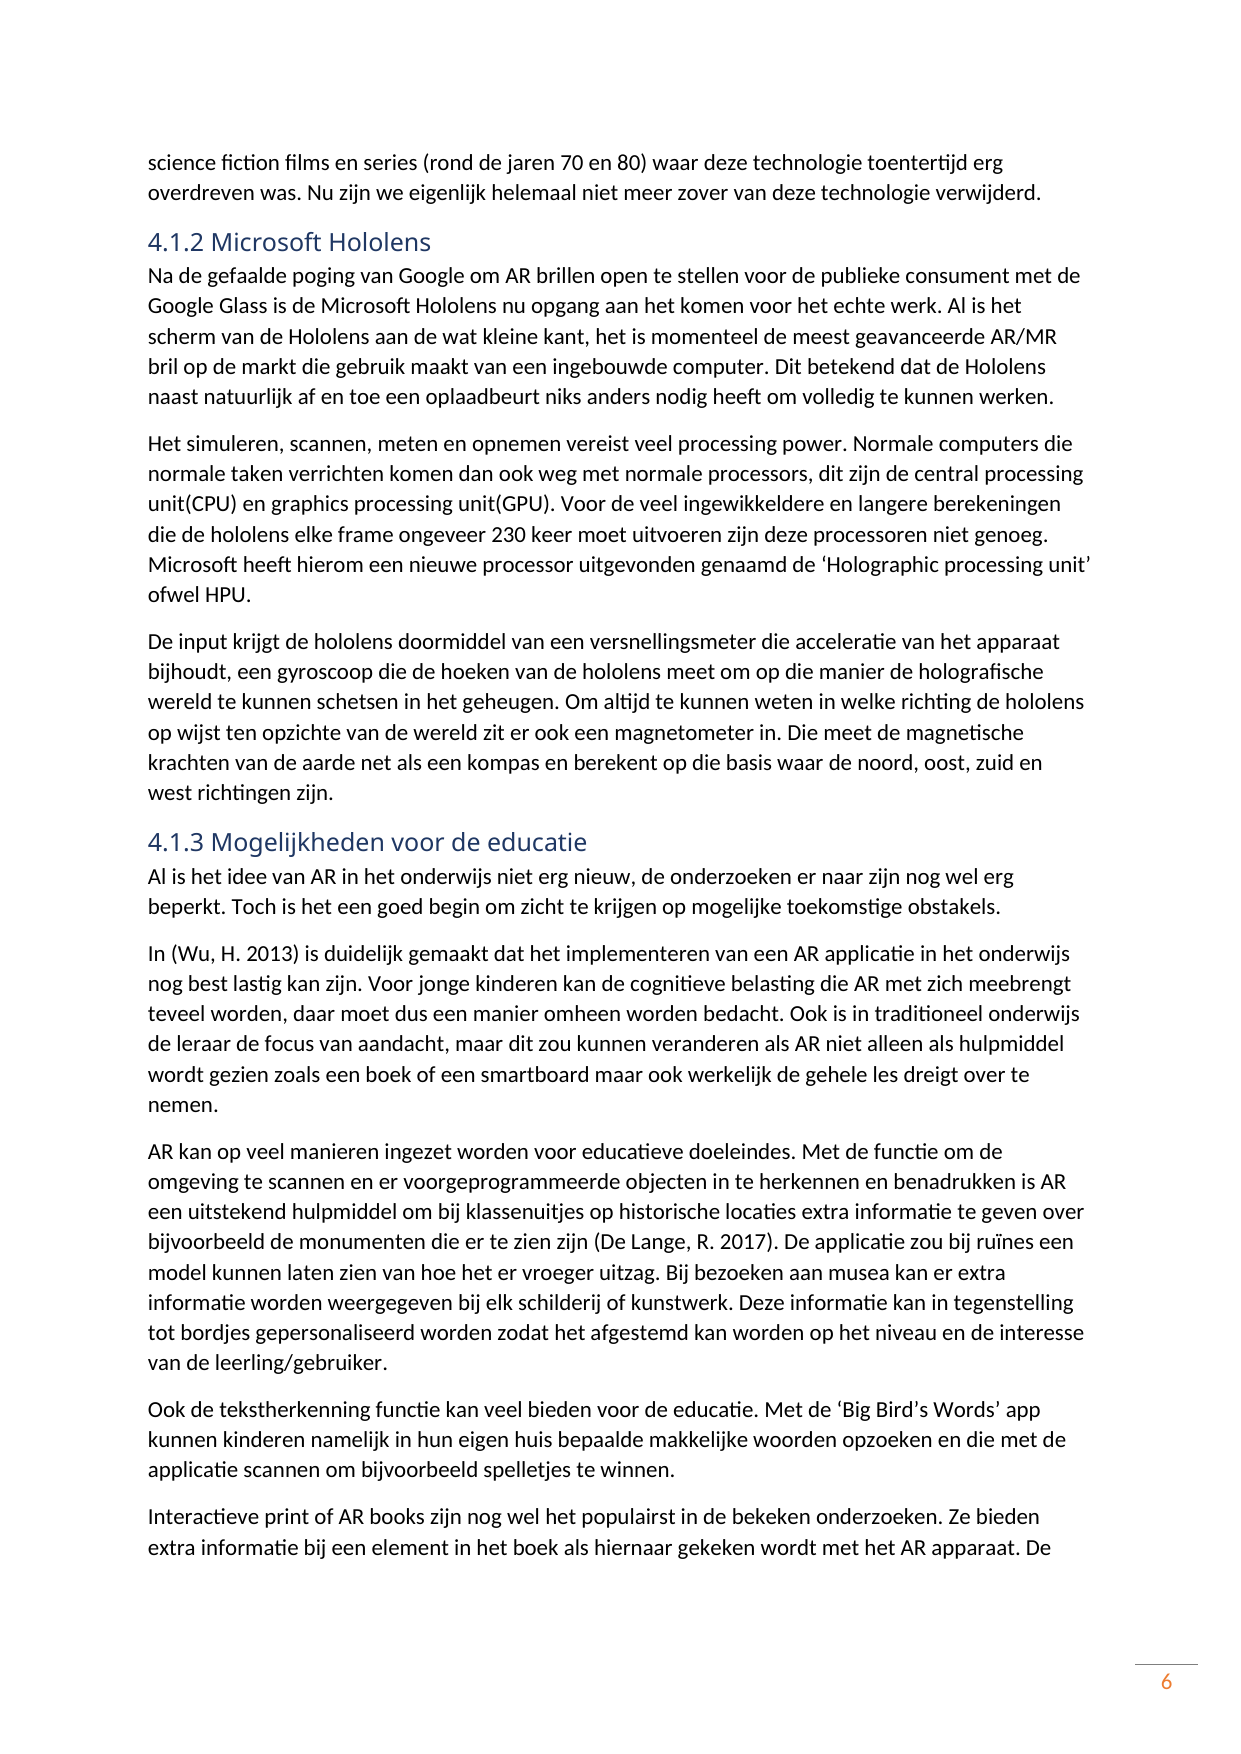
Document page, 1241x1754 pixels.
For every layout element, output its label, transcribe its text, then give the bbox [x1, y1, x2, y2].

text In (Wu, H. 2013) is duidelijk gemaakt dat het implementeren van een AR applicatie in het onderwijs nog best lastig kan zijn. Voor jonge kinderen kan de cognitieve belasting die AR met zich meebrengt teveel worden, daar moet dus een manier omheen worden bedacht. Ook is in traditioneel onderwijs de leraar de focus van aandacht, maar dit zou kunnen veranderen als AR niet alleen als hulpmiddel wordt gezien zoals een boek of een smartboard maar ook werkelijk de gehele les dreigt over te nemen. [148, 939, 1093, 1118]
text Het simuleren, scannen, meten en opnemen vereist veel processing power. Normale computers die normale taken verrichten komen dan ook weg met normale processors, dit zijn de central processing unit(CPU) en graphics processing unit(GPU). Voor de veel ingewikkeldere en langere berekeningen die de hololens elke frame ongeveer 230 keer moet uitvoeren zijn deze processoren niet genoeg. Microsoft heeft hierom een nieuwe processor uitgevonden genaamd de ‘Holographic processing unit’ ofwel HPU. [148, 429, 1093, 608]
text Al is het idee van AR in het onderwijs niet erg nieuw, de onderzoeken er naar zijn nog wel erg beperkt. Toch is het een goed begin om zicht te krijgen op mogelijke toekomstige obstakels. [148, 862, 1093, 920]
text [148, 1502, 1093, 1561]
text AR kan op veel manieren ingezet worden voor educatieve doeleindes. Met de functie om de omgeving te scannen en er voorgeprogrammeerde objecten in te herkennen en benadrukken is AR een uitstekend hulpmiddel om bij klassenuitjes op historische locaties extra informatie te geven over bijvoorbeeld de monumenten die er te zien zijn (De Lange, R. 2017). De applicatie zou bij ruïnes een model kunnen laten zien van hoe het er vroeger uitzag. Bij bezoeken aan musea kan er extra informatie worden weergegeven bij elk schilderij of kunstwerk. Deze informatie kan in tegenstelling tot bordjes gepersonaliseerd worden zodat het afgestemd kan worden op het niveau en de interesse van de leerling/gebruiker. [148, 1137, 1093, 1376]
text Na de gefaalde poging van Google om AR brillen open te stellen voor de publieke consument met de Google Glass is de Microsoft Hololens nu opgang aan het komen voor het echte werk. Al is het scherm van de Hololens aan de wat kleine kant, het is momenteel de meest geavanceerde AR/MR bril op de markt die gebruik maakt van een ingebouwde computer. Dit betekend dat de Hololens naast natuurlijk af en toe een oplaadbeurt niks anders nodig heeft om volledig te kunnen werken. [148, 261, 1093, 410]
text De input krijgt de hololens doormiddel van een versnellingsmeter die acceleratie van het apparaat bijhoudt, een gyroscoop die de hoeken van de hololens meet om op die manier de holografische wereld te kunnen schetsen in het geheugen. Om altijd te kunnen weten in welke richting de hololens op wijst ten opzichte van de wereld zit er ook een magnetometer in. Die meet de magnetische krachten van de aarde net als een kompas en berekent op die basis waar de noord, oost, zuid en west richtingen zijn. [148, 627, 1093, 806]
subtitle 4.1.3 Mogelijkheden voor de educatie [148, 825, 1093, 859]
text Ook de tekstherkenning functie kan veel bieden voor de educatie. Met de ‘Big Bird’s Words’ app kunnen kinderen namelijk in hun eigen huis bepaalde makkelijke woorden opzoeken en die met de applicatie scannen om bijvoorbeeld spelletjes te winnen. [148, 1395, 1093, 1483]
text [148, 148, 1093, 206]
subtitle 4.1.2 Microsoft Hololens [148, 225, 1093, 259]
